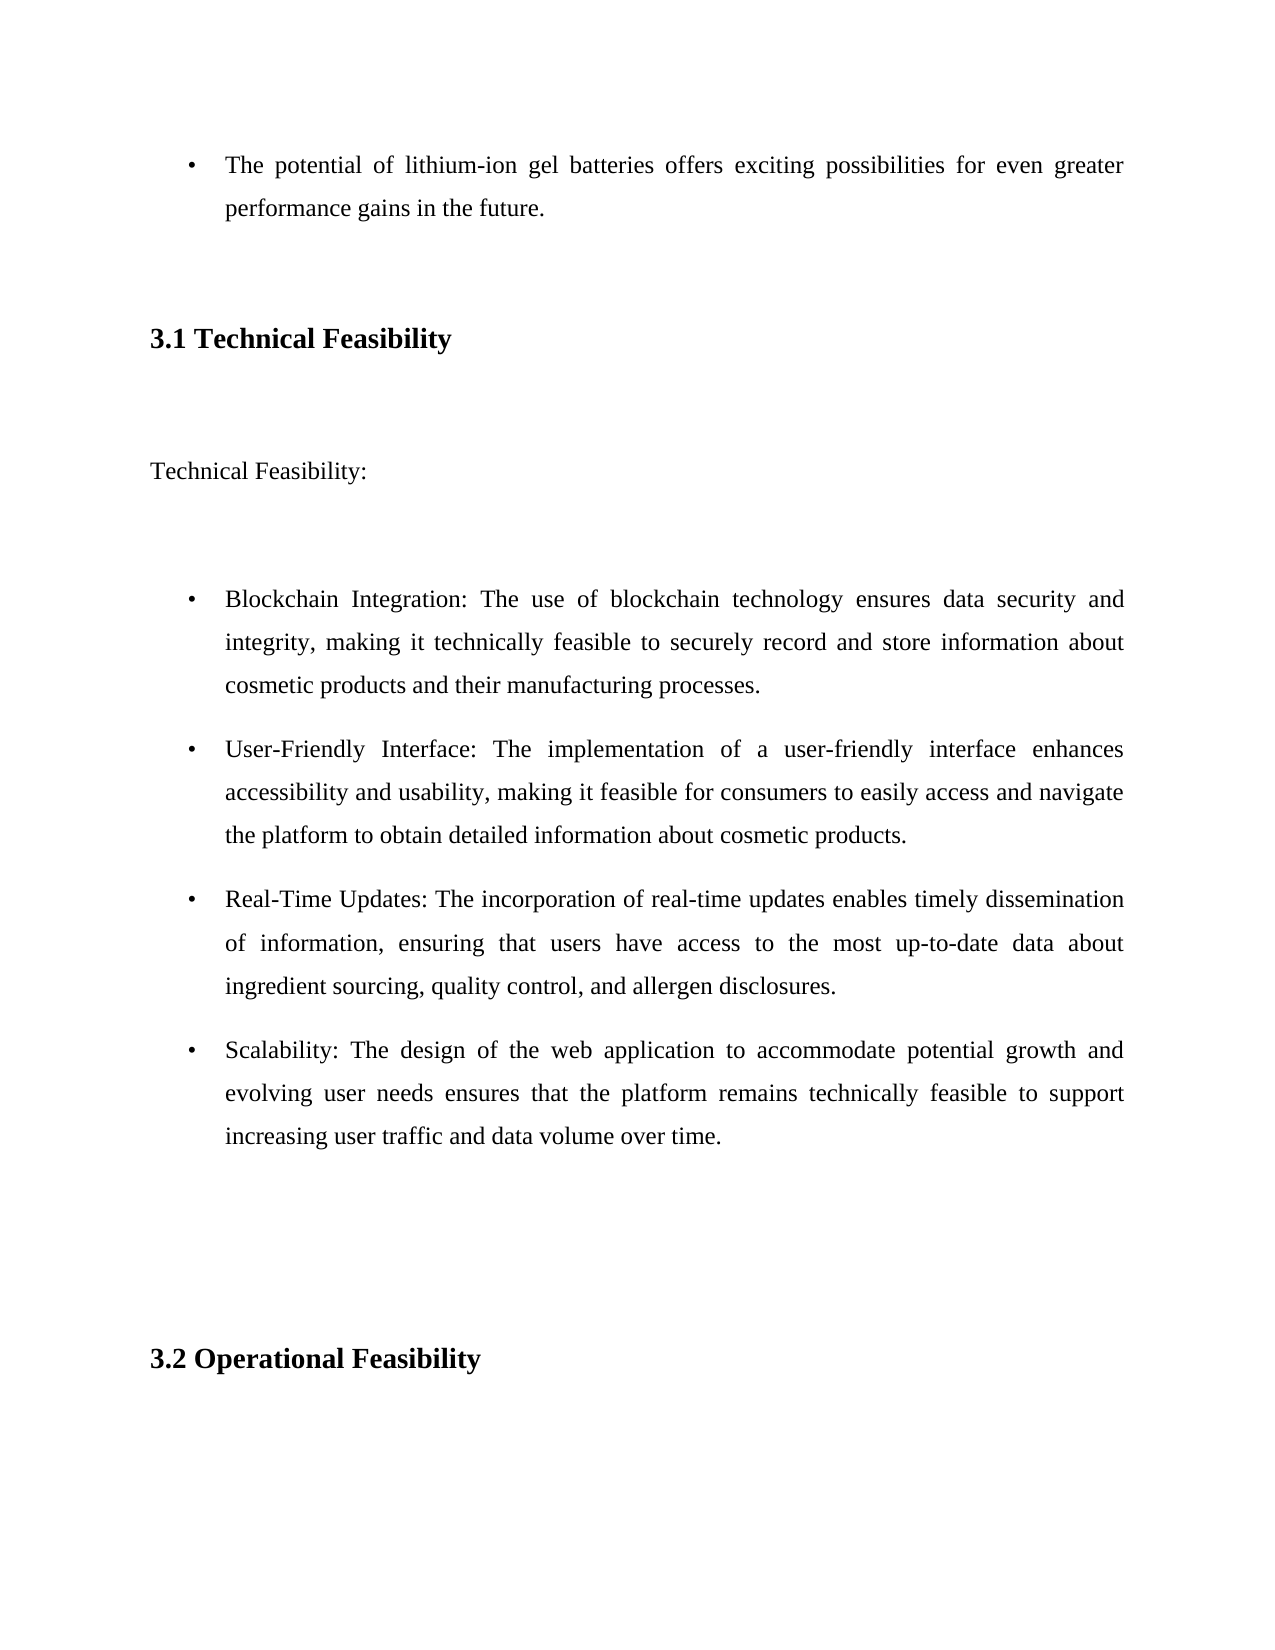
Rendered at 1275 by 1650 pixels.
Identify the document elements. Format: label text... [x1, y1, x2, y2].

list Real-Time Updates: The incorporation of real-time updates enables timely dissemination of information, ensuring that users have access to the most up-to-date data about ingredient sourcing, quality control, and allergen disclosures. [187, 884, 1125, 999]
list User-Friendly Interface: The implementation of a user-friendly interface enhances accessibility and usability, making it feasible for consumers to easily access and navigate the platform to obtain detailed information about cosmetic products. [187, 734, 1125, 849]
text 3.1 Technical Feasibility [150, 321, 1125, 354]
list Blockchain Integration: The use of blockchain technology ensures data security and integrity, making it technically feasible to securely record and store information about cosmetic products and their manufacturing processes. [187, 584, 1125, 699]
list Scalability: The design of the web application to accommodate potential growth and evolving user needs ensures that the platform remains technically feasible to support increasing user traffic and data volume over time. [187, 1035, 1125, 1150]
text 3.2 Operational Feasibility [150, 1341, 1125, 1374]
text Technical Feasibility: [150, 456, 1125, 485]
list The potential of lithium-ion gel batteries offers exciting possibilities for even greater performance gains in the future. [187, 150, 1125, 222]
